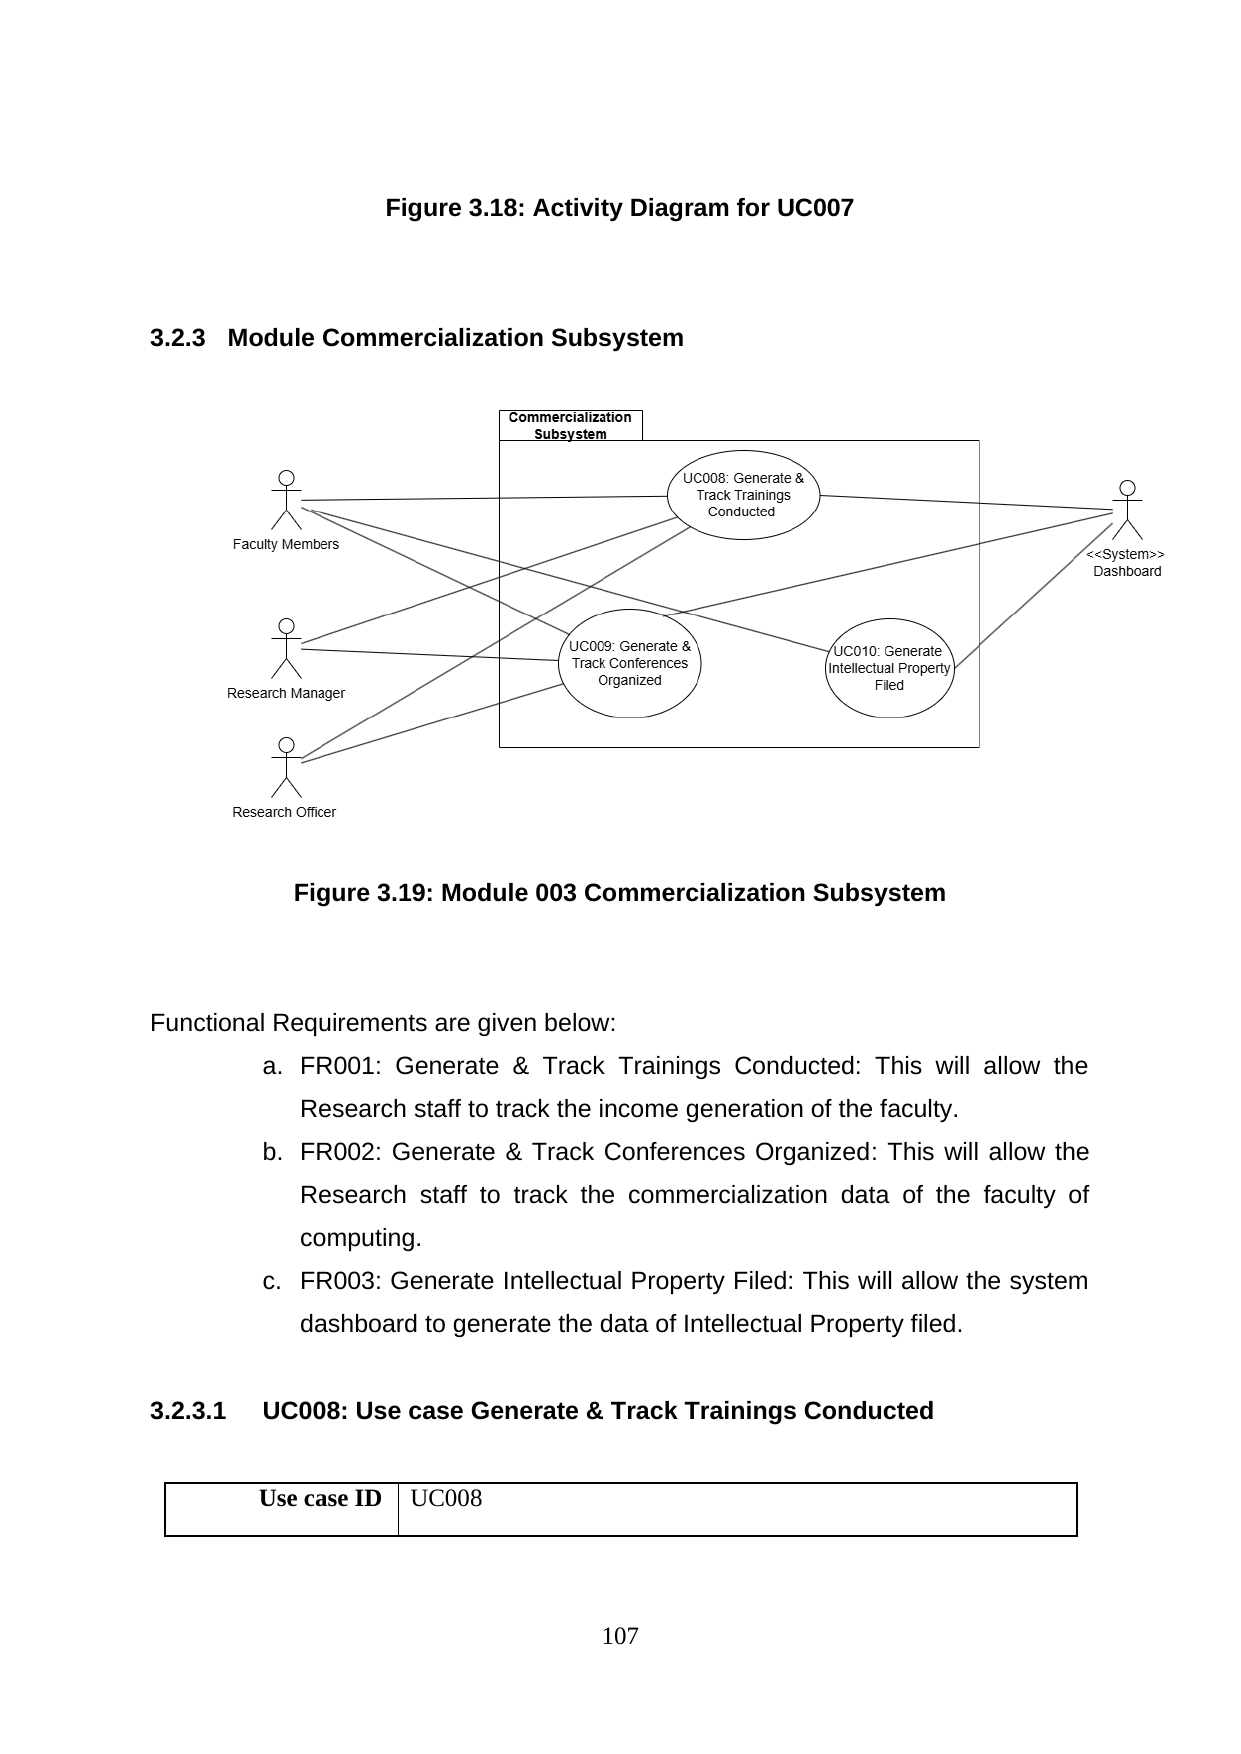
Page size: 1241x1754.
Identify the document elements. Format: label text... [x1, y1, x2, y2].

list FR001: Generate & Track Trainings Conducted: This will allow the Research staff to track the income generation of the faculty. [262, 1051, 1090, 1123]
table_header Use case ID [166, 1484, 398, 1535]
table_header UC008 [399, 1484, 1076, 1535]
list Module Commercialization Subsystem [150, 322, 1090, 351]
list UC008: Use case Generate & Track Trainings Conducted [150, 1396, 1090, 1424]
list Figure 3.19: Module 003 Commercialization Subsystem [150, 878, 1090, 907]
picture [227, 408, 1168, 821]
list FR002: Generate & Track Conferences Organized: This will allow the Research staff to track the commercialization data of the faculty of computing. [262, 1137, 1090, 1252]
list Figure 3.18: Activity Diagram for UC007 [150, 193, 1090, 222]
list Functional Requirements are given below: [150, 1008, 1090, 1036]
list FR003: Generate Intellectual Property Filed: This will allow the system dashboard to generate the data of Intellectual Property filed. [262, 1266, 1090, 1338]
